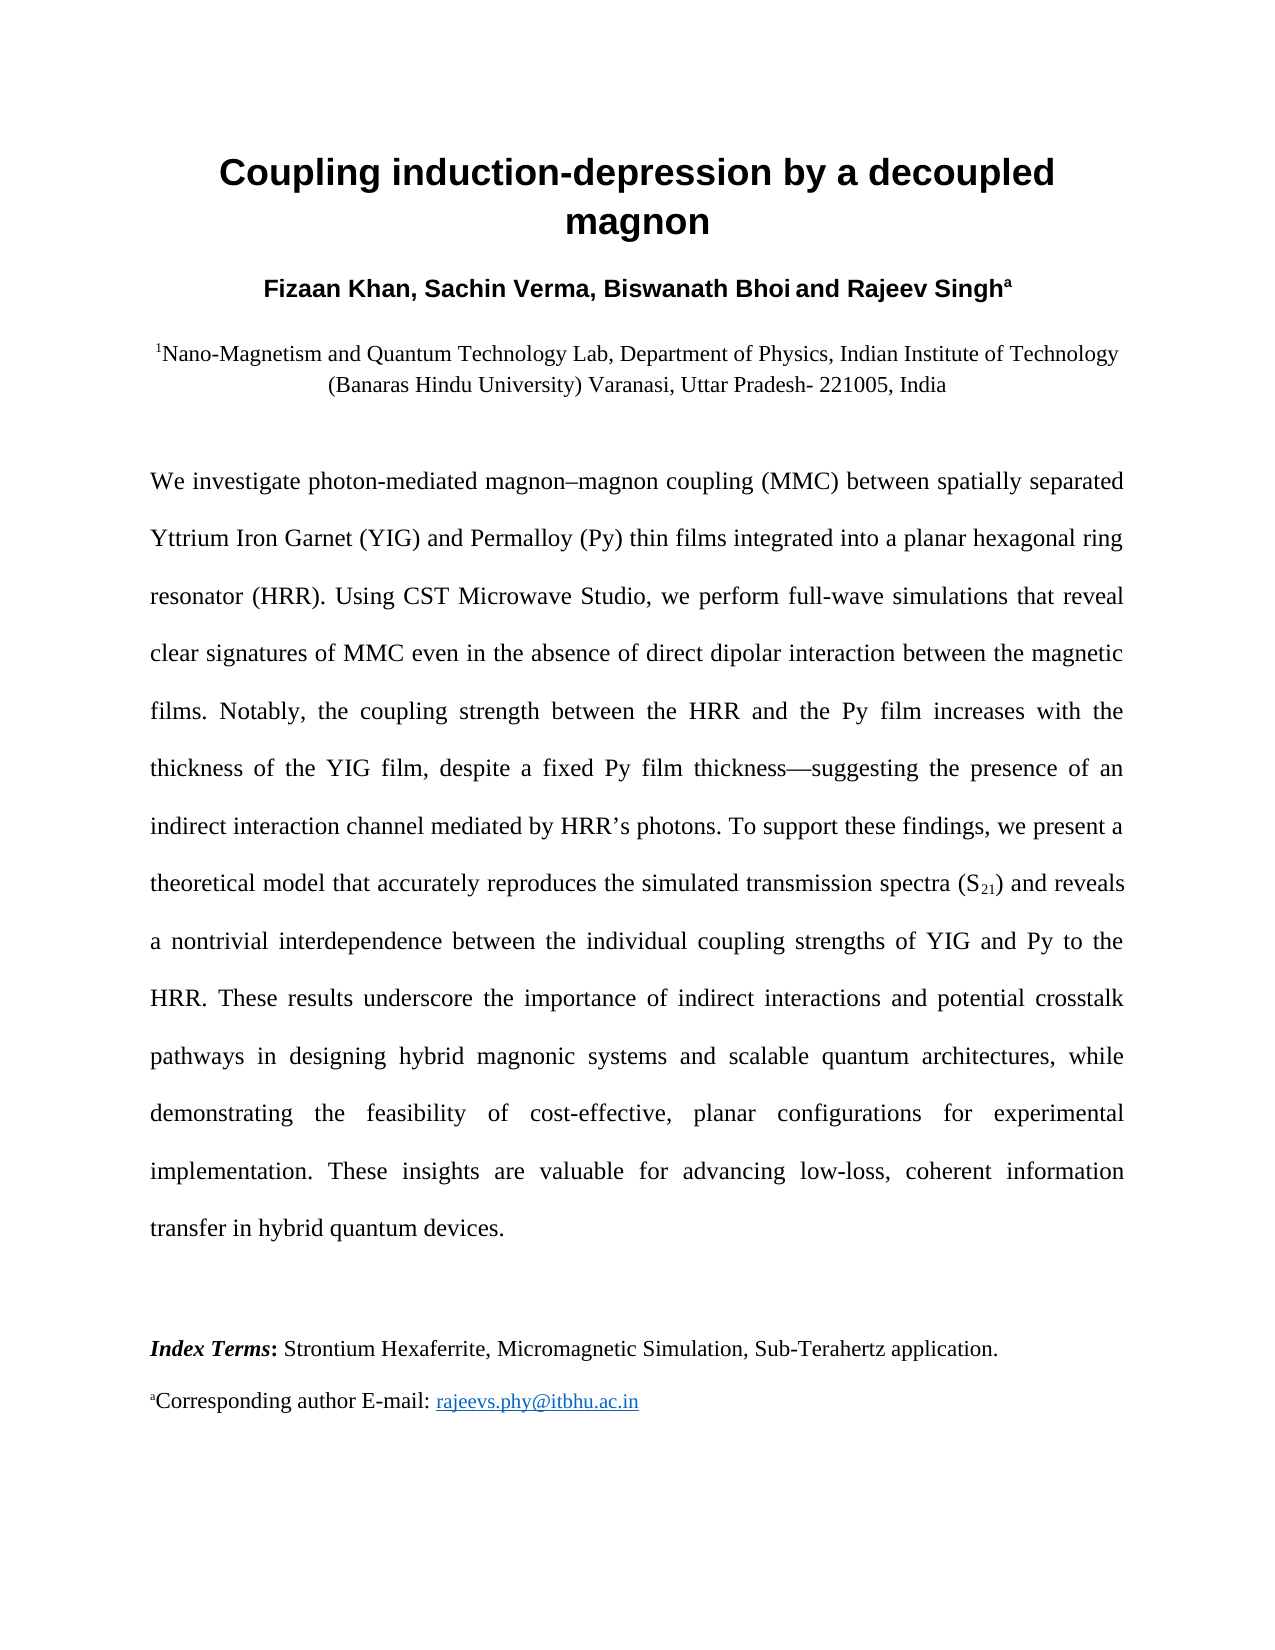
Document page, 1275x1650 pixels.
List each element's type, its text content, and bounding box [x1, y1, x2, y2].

text Index Terms: Strontium Hexaferrite, Micromagnetic Simulation, Sub-Terahertz application. [150, 1336, 1125, 1362]
text Fizaan Khan, Sachin Verma, Biswanath Bhoi and Rajeev Singha [150, 274, 1125, 303]
text aCorresponding author E-mail: rajeevs.phy@itbhu.ac.in [150, 1387, 1125, 1413]
text We investigate photon-mediated magnon–magnon coupling (MMC) between spatially separated Yttrium Iron Garnet (YIG) and Permalloy (Py) thin films integrated into a planar hexagonal ring resonator (HRR). Using CST Microwave Studio, we perform full-wave simulations that reveal clear signatures of MMC even in the absence of direct dipolar interaction between the magnetic films. Notably, the coupling strength between the HRR and the Py film increases with the thickness of the YIG film, despite a fixed Py film thickness—suggesting the presence of an indirect interaction channel mediated by HRR’s photons. To support these findings, we present a theoretical model that accurately reproduces the simulated transmission spectra (S21) and reveals a nontrivial interdependence between the individual coupling strengths of YIG and Py to the HRR. These results underscore the importance of indirect interactions and potential crosstalk pathways in designing hybrid magnonic systems and scalable quantum architectures, while demonstrating the feasibility of cost-effective, planar configurations for experimental implementation. These insights are valuable for advancing low-loss, coherent information transfer in hybrid quantum devices. [150, 466, 1125, 1242]
text Coupling induction-depression by a decoupled magnon [150, 150, 1125, 243]
text 1Nano-Magnetism and Quantum Technology Lab, Department of Physics, Indian Institute of Technology (Banaras Hindu University) Varanasi, Uttar Pradesh- 221005, India [150, 340, 1125, 397]
